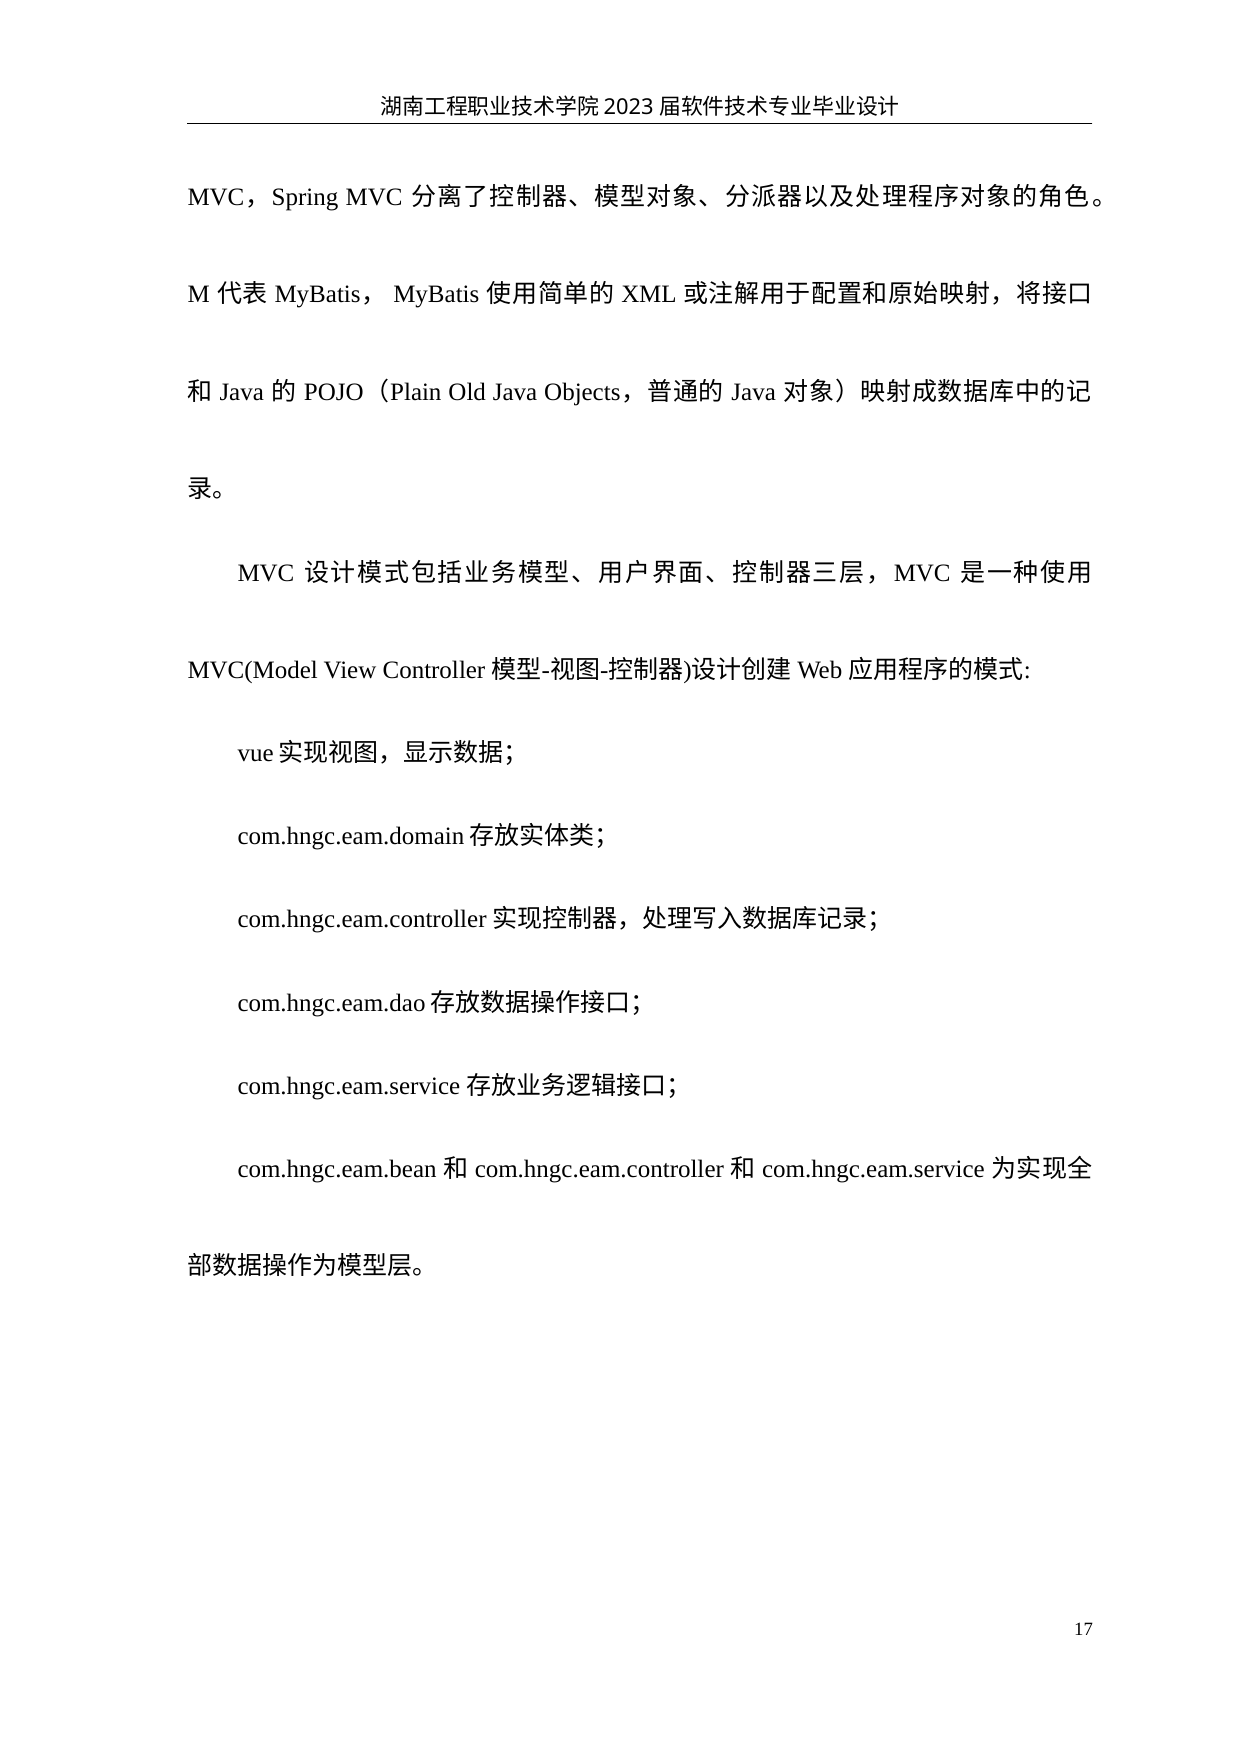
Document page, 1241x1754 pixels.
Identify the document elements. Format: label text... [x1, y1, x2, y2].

text com.hngc.eam.service 存放业务逻辑接口； [187, 1051, 1092, 1116]
text com.hngc.eam.bean 和 com.hngc.eam.controller 和 com.hngc.eam.service 为实现全部数据操作为模型层。 [187, 1134, 1092, 1296]
text MVC 设计模式包括业务模型、用户界面、控制器三层，MVC 是一种使用 MVC(Model View Controller 模型-视图-控制器)设计创建 Web 应用程序的模式: [187, 538, 1092, 700]
text vue实现视图，显示数据； [187, 718, 1092, 783]
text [187, 162, 1092, 519]
text com.hngc.eam.dao存放数据操作接口； [187, 968, 1092, 1033]
text com.hngc.eam.domain存放实体类； [187, 801, 1092, 866]
text com.hngc.eam.controller 实现控制器，处理写入数据库记录； [187, 884, 1092, 949]
